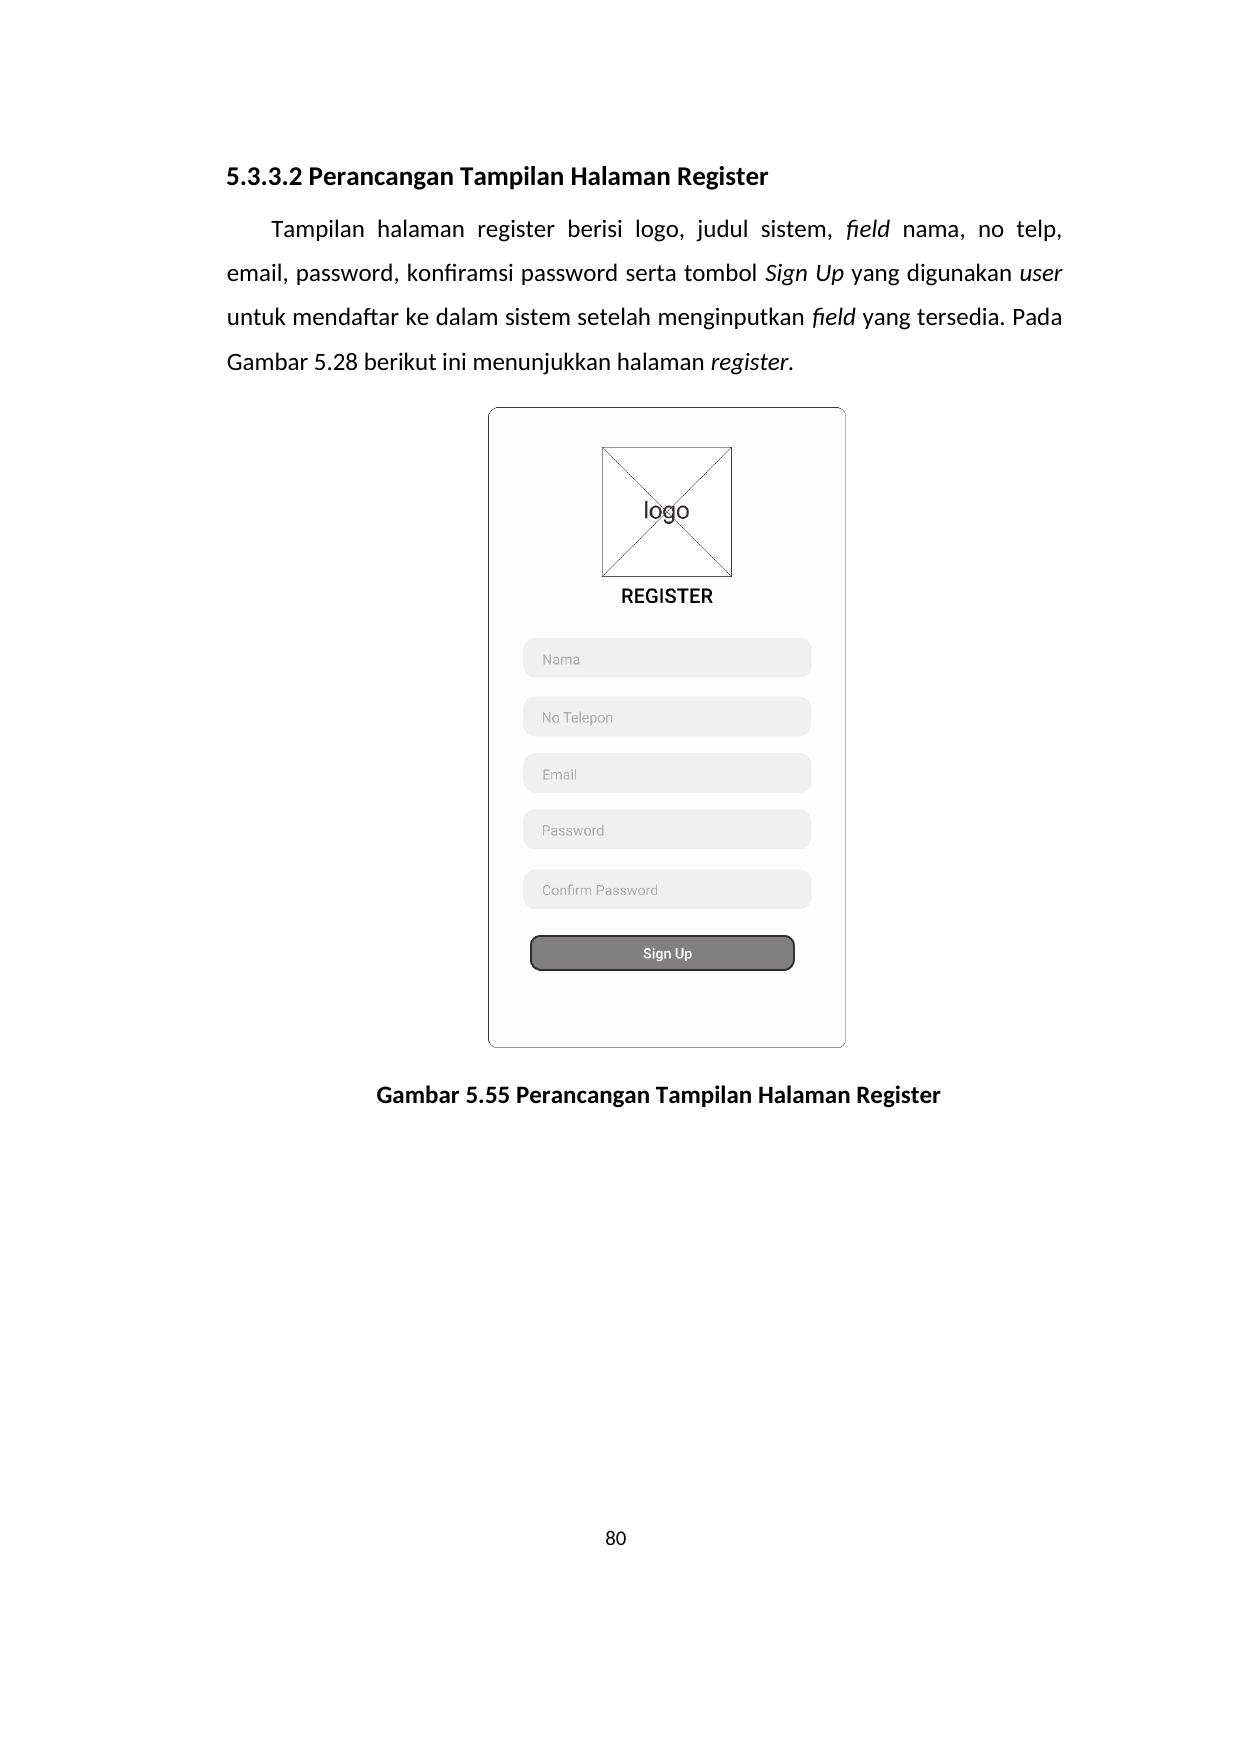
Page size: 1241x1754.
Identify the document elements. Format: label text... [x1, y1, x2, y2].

subtitle Gambar 5.55 Perancangan Tampilan Halaman Register [226, 1079, 1092, 1110]
picture [488, 407, 846, 1048]
subtitle 5.3.3.2 Perancangan Tampilan Halaman Register [226, 159, 1092, 192]
text Tampilan halaman register berisi logo, judul sistem, field nama, no telp, email, password, konfiramsi password serta tombol Sign Up yang digunakan user untuk mendaftar ke dalam sistem setelah menginputkan field yang tersedia. Pada Gambar 5.28 berikut ini menunjukkan halaman register. [227, 213, 1062, 376]
